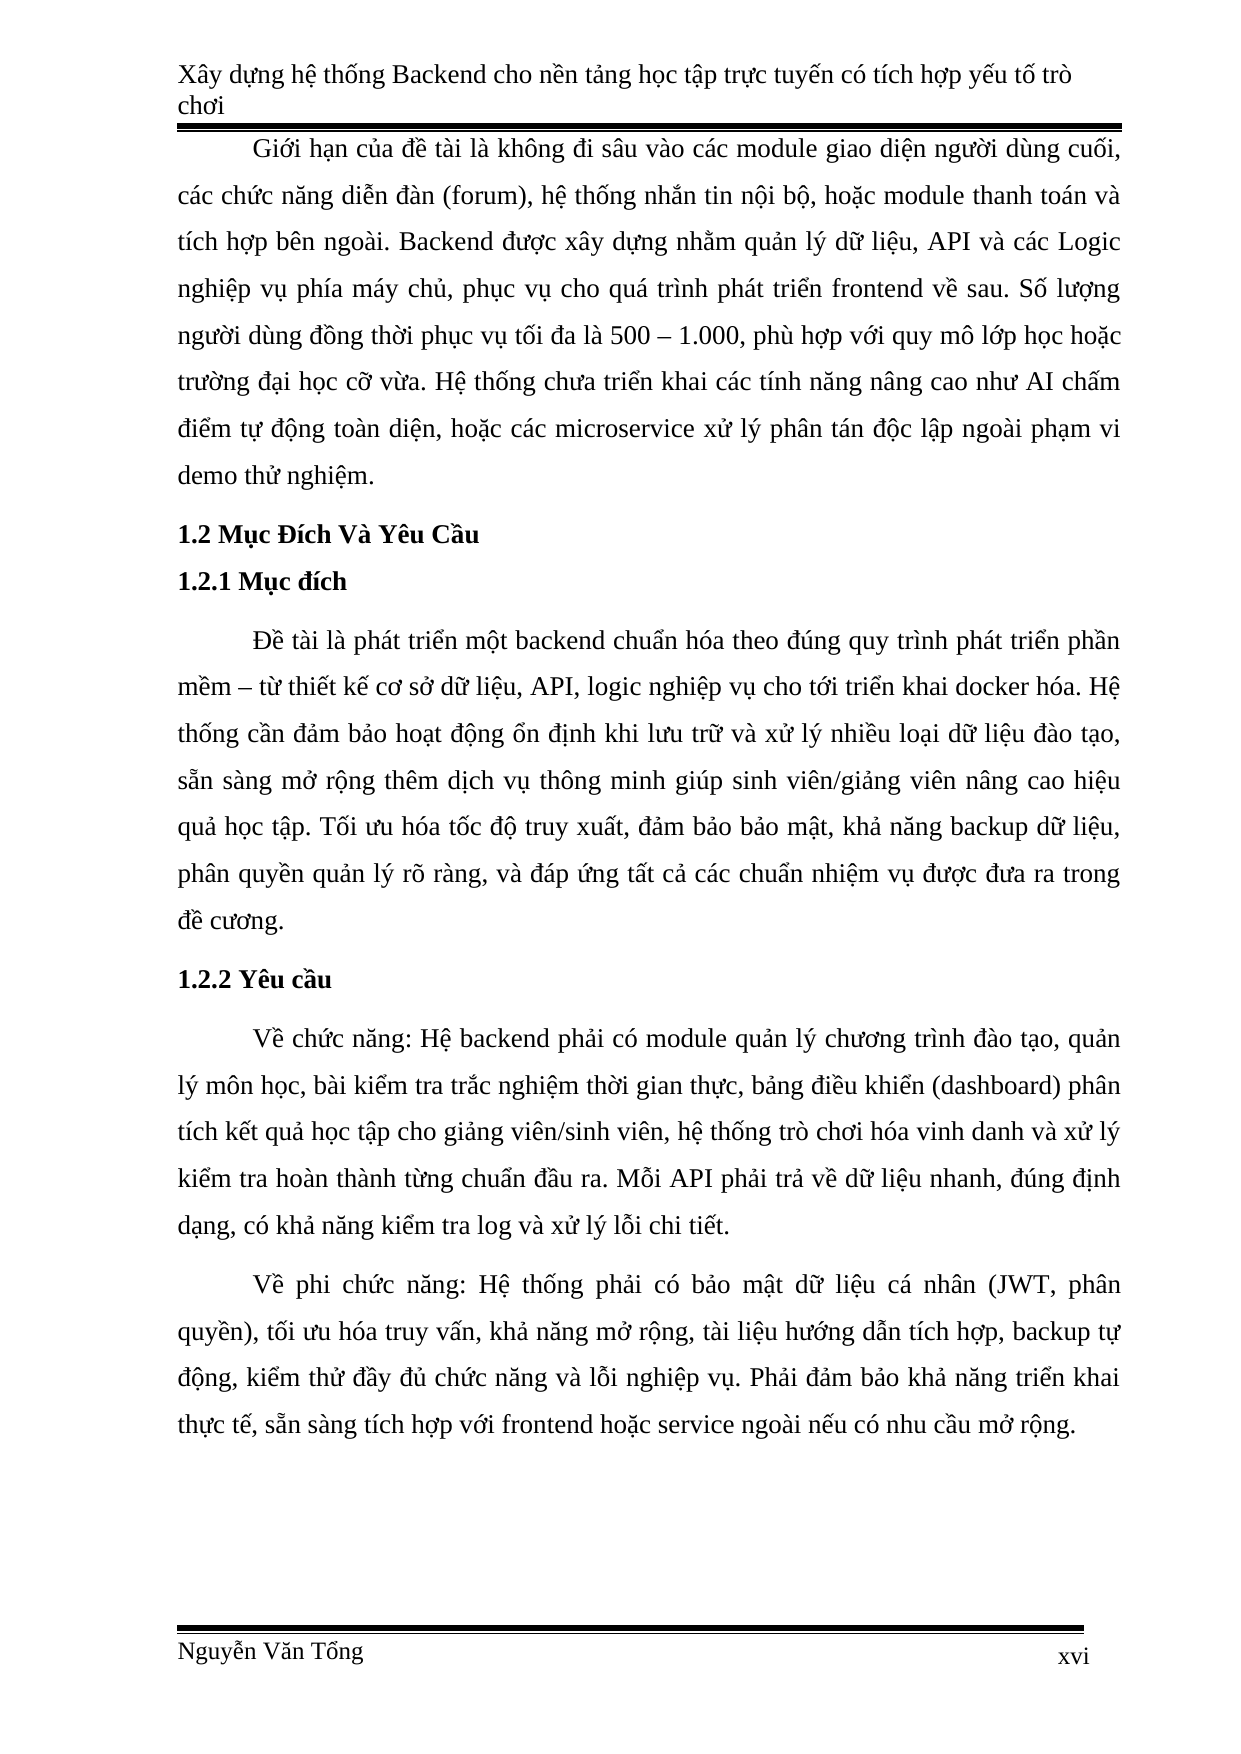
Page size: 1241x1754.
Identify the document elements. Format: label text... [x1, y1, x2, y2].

text Về chức năng: Hệ backend phải có module quản lý chương trình đào tạo, quản lý môn học, bài kiểm tra trắc nghiệm thời gian thực, bảng điều khiển (dashboard) phân tích kết quả học tập cho giảng viên/sinh viên, hệ thống trò chơi hóa vinh danh và xử lý kiểm tra hoàn thành từng chuẩn đầu ra. Mỗi API phải trả về dữ liệu nhanh, đúng định dạng, có khả năng kiểm tra log và xử lý lỗi chi tiết. [177, 1022, 1122, 1240]
subtitle Yêu cầu [177, 963, 1122, 994]
subtitle Mục đích [177, 564, 1122, 596]
text Về phi chức năng: Hệ thống phải có bảo mật dữ liệu cá nhân (JWT, phân quyền), tối ưu hóa truy vấn, khả năng mở rộng, tài liệu hướng dẫn tích hợp, backup tự động, kiểm thử đầy đủ chức năng và lỗi nghiệp vụ. Phải đảm bảo khả năng triển khai thực tế, sẵn sàng tích hợp với frontend hoặc service ngoài nếu có nhu cầu mở rộng. [177, 1268, 1122, 1439]
text Giới hạn của đề tài là không đi sâu vào các module giao diện người dùng cuối, các chức năng diễn đàn (forum), hệ thống nhắn tin nội bộ, hoặc module thanh toán và tích hợp bên ngoài. Backend được xây dựng nhằm quản lý dữ liệu, API và các Logic nghiệp vụ phía máy chủ, phục vụ cho quá trình phát triển frontend về sau. Số lượng người dùng đồng thời phục vụ tối đa là 500 – 1.000, phù hợp với quy mô lớp học hoặc trường đại học cỡ vừa. Hệ thống chưa triển khai các tính năng nâng cao như AI chấm điểm tự động toàn diện, hoặc các microservice xử lý phân tán độc lập ngoài phạm vi demo thử nghiệm. [177, 132, 1122, 490]
text Đề tài là phát triển một backend chuẩn hóa theo đúng quy trình phát triển phần mềm – từ thiết kế cơ sở dữ liệu, API, logic nghiệp vụ cho tới triển khai docker hóa. Hệ thống cần đảm bảo hoạt động ổn định khi lưu trữ và xử lý nhiều loại dữ liệu đào tạo, sẵn sàng mở rộng thêm dịch vụ thông minh giúp sinh viên/giảng viên nâng cao hiệu quả học tập. Tối ưu hóa tốc độ truy xuất, đảm bảo bảo mật, khả năng backup dữ liệu, phân quyền quản lý rõ ràng, và đáp ứng tất cả các chuẩn nhiệm vụ được đưa ra trong đề cương. [177, 624, 1122, 935]
subtitle Mục Đích Và Yêu Cầu [177, 518, 1122, 549]
